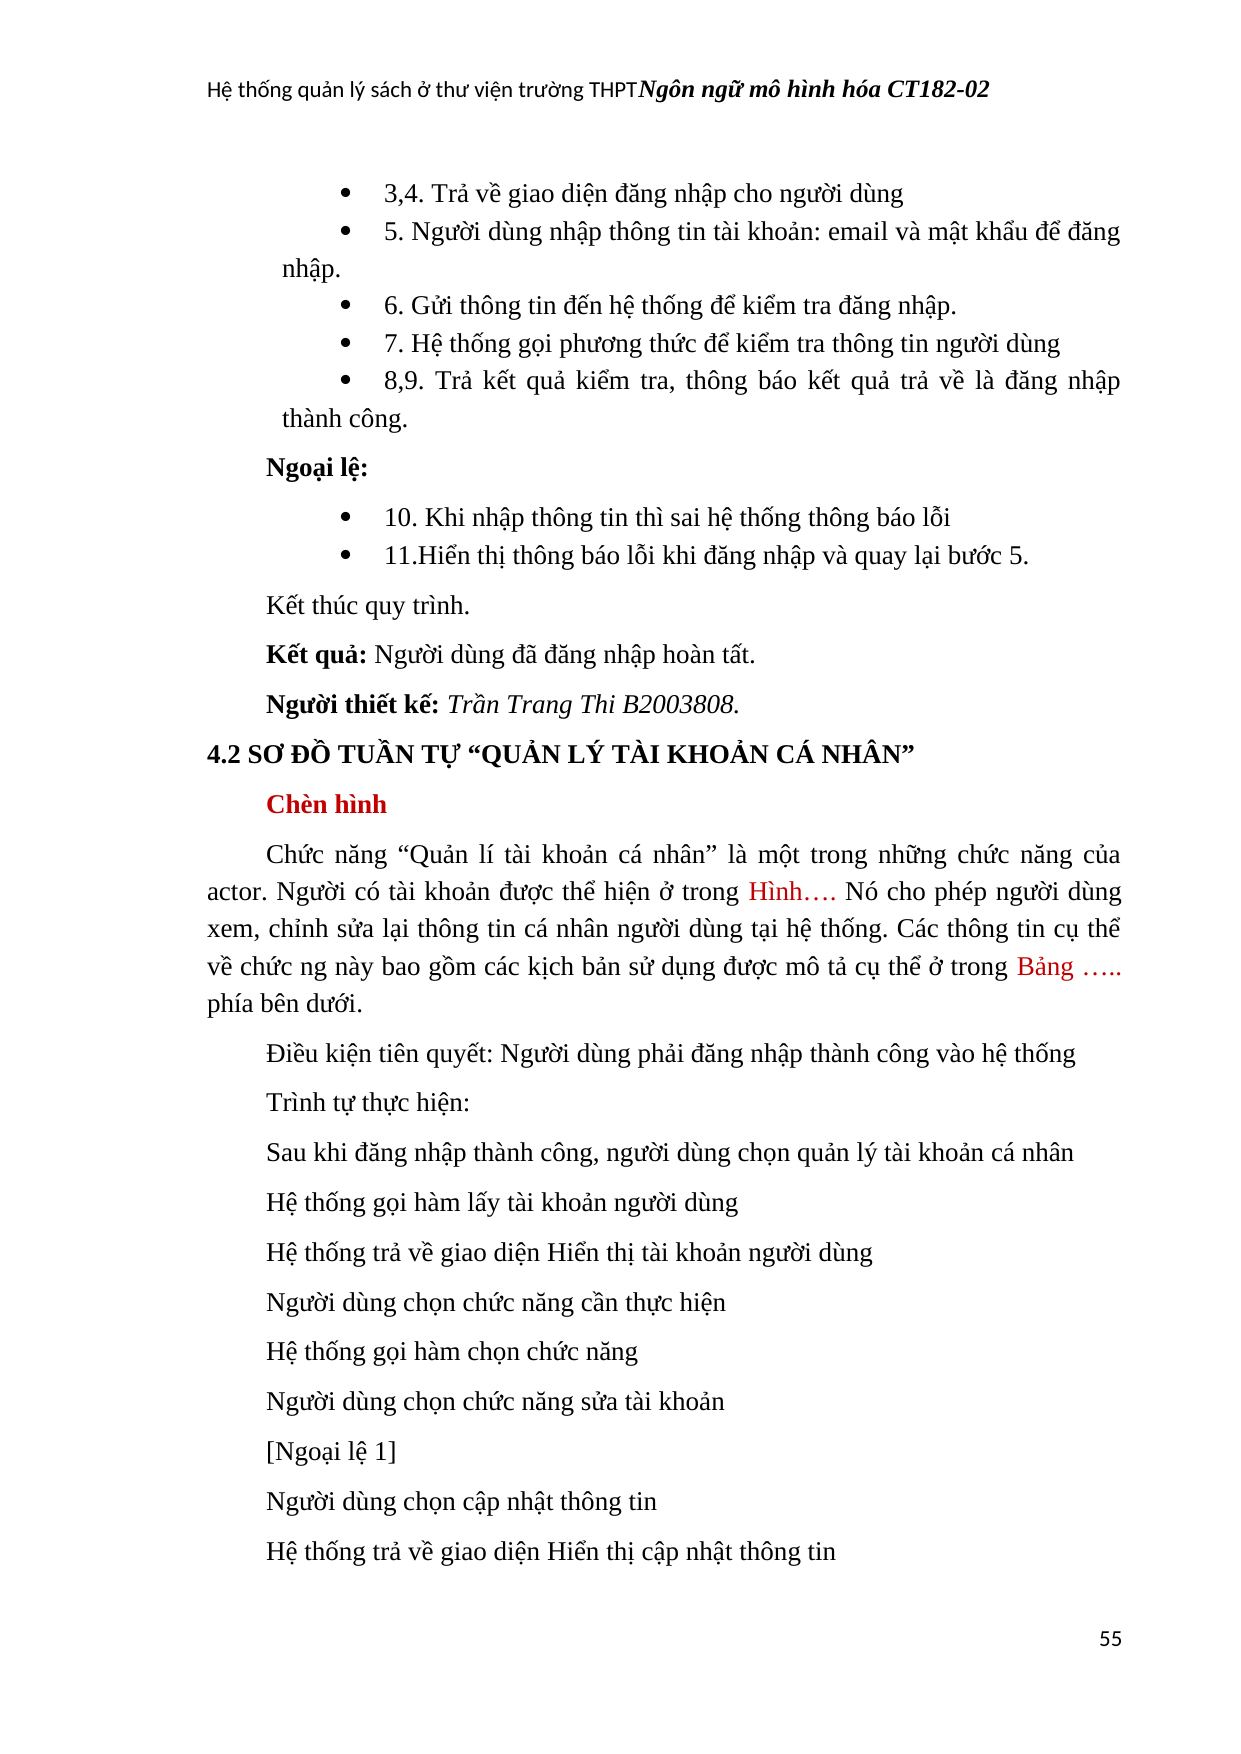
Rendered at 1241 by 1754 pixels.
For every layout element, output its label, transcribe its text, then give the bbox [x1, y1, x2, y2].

subtitle 4.2 SƠ ĐỒ TUẦN TỰ “QUẢN LÝ TÀI KHOẢN CÁ NHÂN” [207, 738, 1122, 769]
text [Ngoại lệ 1] [207, 1435, 1122, 1466]
text Điều kiện tiên quyết: Người dùng phải đăng nhập thành công vào hệ thống [207, 1037, 1122, 1068]
text Chức năng “Quản lí tài khoản cá nhân” là một trong những chức năng của actor. Người có tài khoản được thể hiện ở trong Hình…. Nó cho phép người dùng xem, chỉnh sửa lại thông tin cá nhân người dùng tại hệ thống. Các thông tin cụ thể về chức ng này bao gồm các kịch bản sử dụng được mô tả cụ thể ở trong Bảng ….. phía bên dưới. [207, 838, 1122, 1018]
list 5. Người dùng nhập thông tin tài khoản: email và mật khẩu để đăng nhập. [282, 215, 1122, 283]
text Người dùng chọn cập nhật thông tin [207, 1485, 1122, 1516]
text Trình tự thực hiện: [207, 1087, 1122, 1118]
list 3,4. Trả về giao diện đăng nhập cho người dùng [282, 177, 1122, 208]
text Kết thúc quy trình. [207, 589, 1122, 620]
list 10. Khi nhập thông tin thì sai hệ thống thông báo lỗi [282, 501, 1122, 533]
text Hệ thống gọi hàm lấy tài khoản người dùng [207, 1186, 1122, 1217]
list 6. Gửi thông tin đến hệ thống để kiểm tra đăng nhập. [282, 289, 1122, 321]
text Hệ thống gọi hàm chọn chức năng [207, 1336, 1122, 1367]
text Hệ thống trả về giao diện Hiển thị cập nhật thông tin [207, 1535, 1122, 1566]
text Người thiết kế: Trần Trang Thi B2003808. [207, 688, 1122, 719]
text Ngoại lệ: [207, 452, 1122, 483]
text Kết quả: Người dùng đã đăng nhập hoàn tất. [207, 639, 1122, 670]
list 7. Hệ thống gọi phương thức để kiểm tra thông tin người dùng [282, 327, 1122, 358]
text Người dùng chọn chức năng cần thực hiện [207, 1286, 1122, 1317]
text Hệ thống trả về giao diện Hiển thị tài khoản người dùng [207, 1236, 1122, 1267]
text Sau khi đăng nhập thành công, người dùng chọn quản lý tài khoản cá nhân [207, 1136, 1122, 1167]
list 8,9. Trả kết quả kiểm tra, thông báo kết quả trả về là đăng nhập thành công. [282, 364, 1122, 433]
text Chèn hình [207, 788, 1122, 819]
text Người dùng chọn chức năng sửa tài khoản [207, 1385, 1122, 1416]
list 11.Hiển thị thông báo lỗi khi đăng nhập và quay lại bước 5. [282, 539, 1122, 570]
